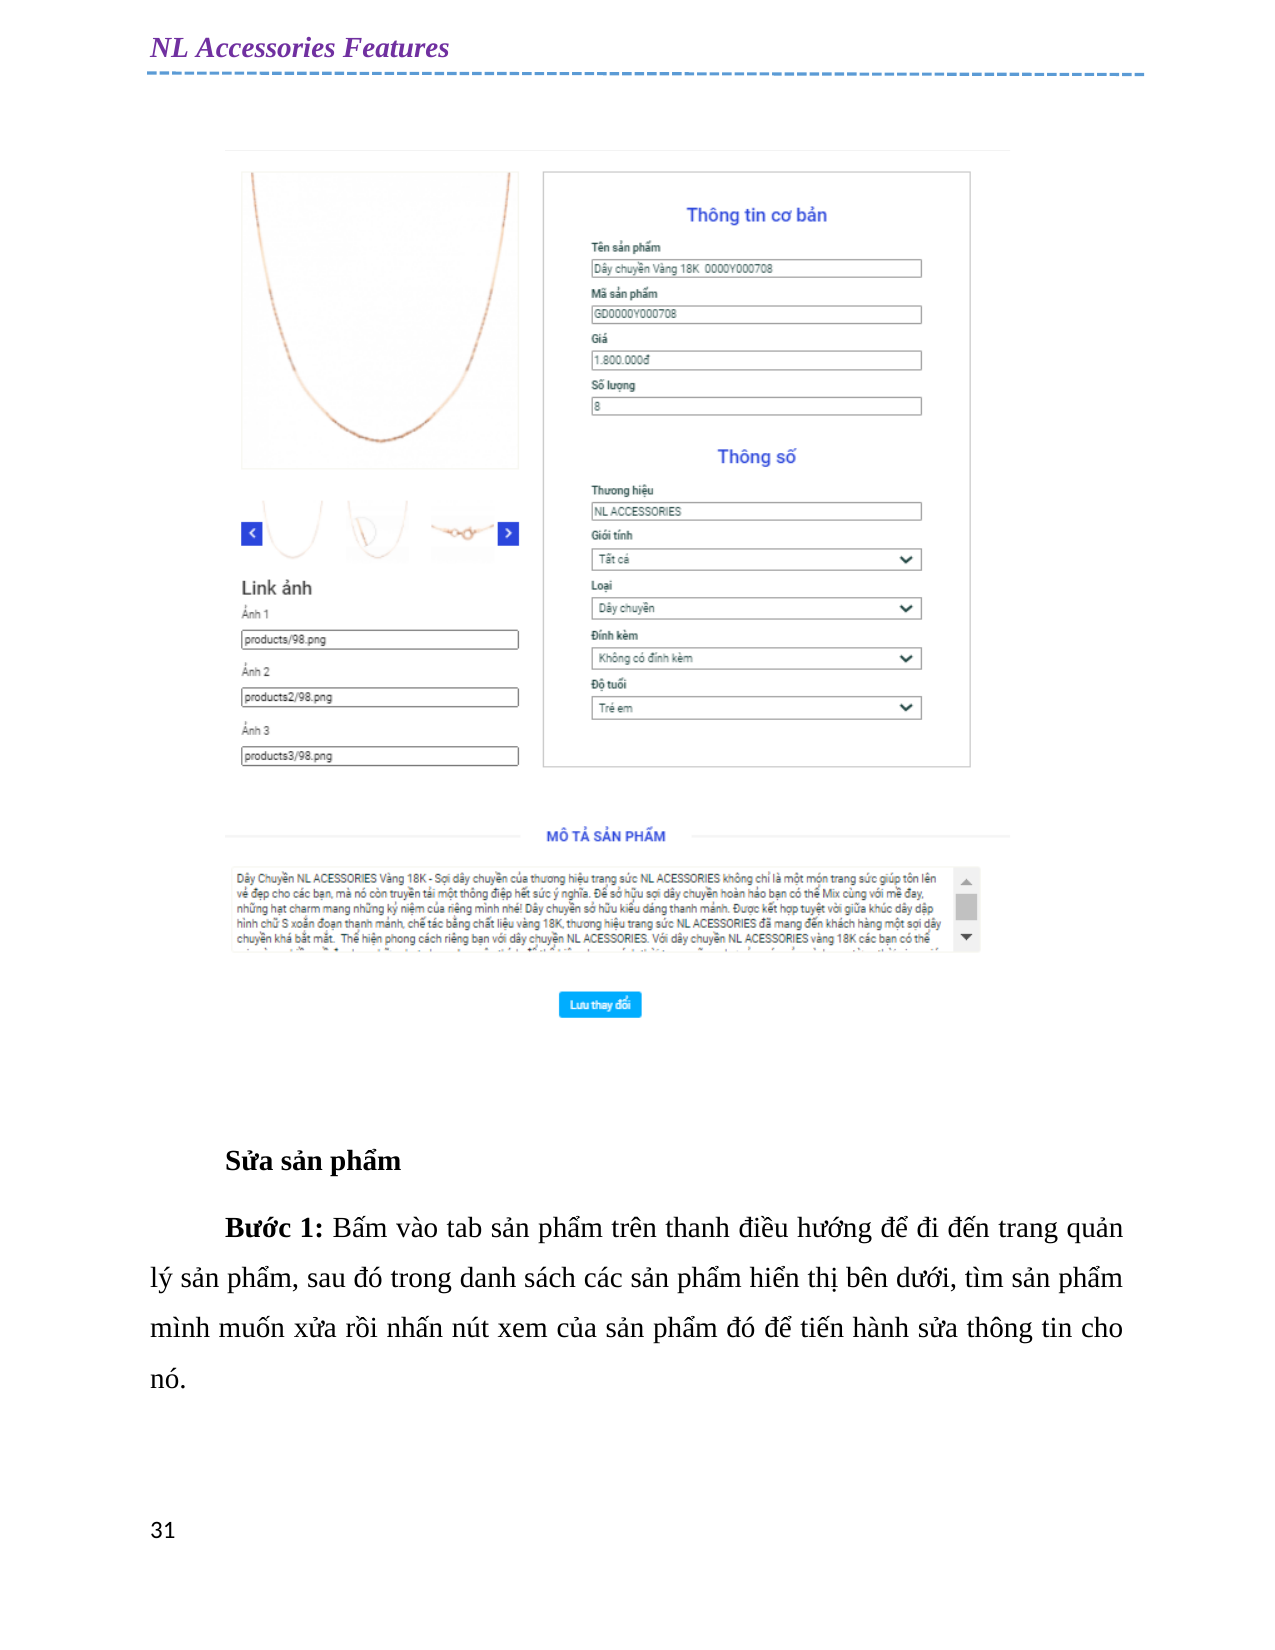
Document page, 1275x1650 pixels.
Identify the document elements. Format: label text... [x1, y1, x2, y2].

text Bước 1: Bấm vào tab sản phẩm trên thanh điều hướng để đi đến trang quản lý sản phẩm, sau đó trong danh sách các sản phẩm hiển thị bên dưới, tìm sản phẩm mình muốn xửa rồi nhấn nút xem của sản phẩm đó để tiến hành sửa thông tin cho nó. [150, 1210, 1125, 1394]
text Sửa sản phẩm [150, 1143, 1125, 1176]
picture [225, 150, 1011, 1043]
